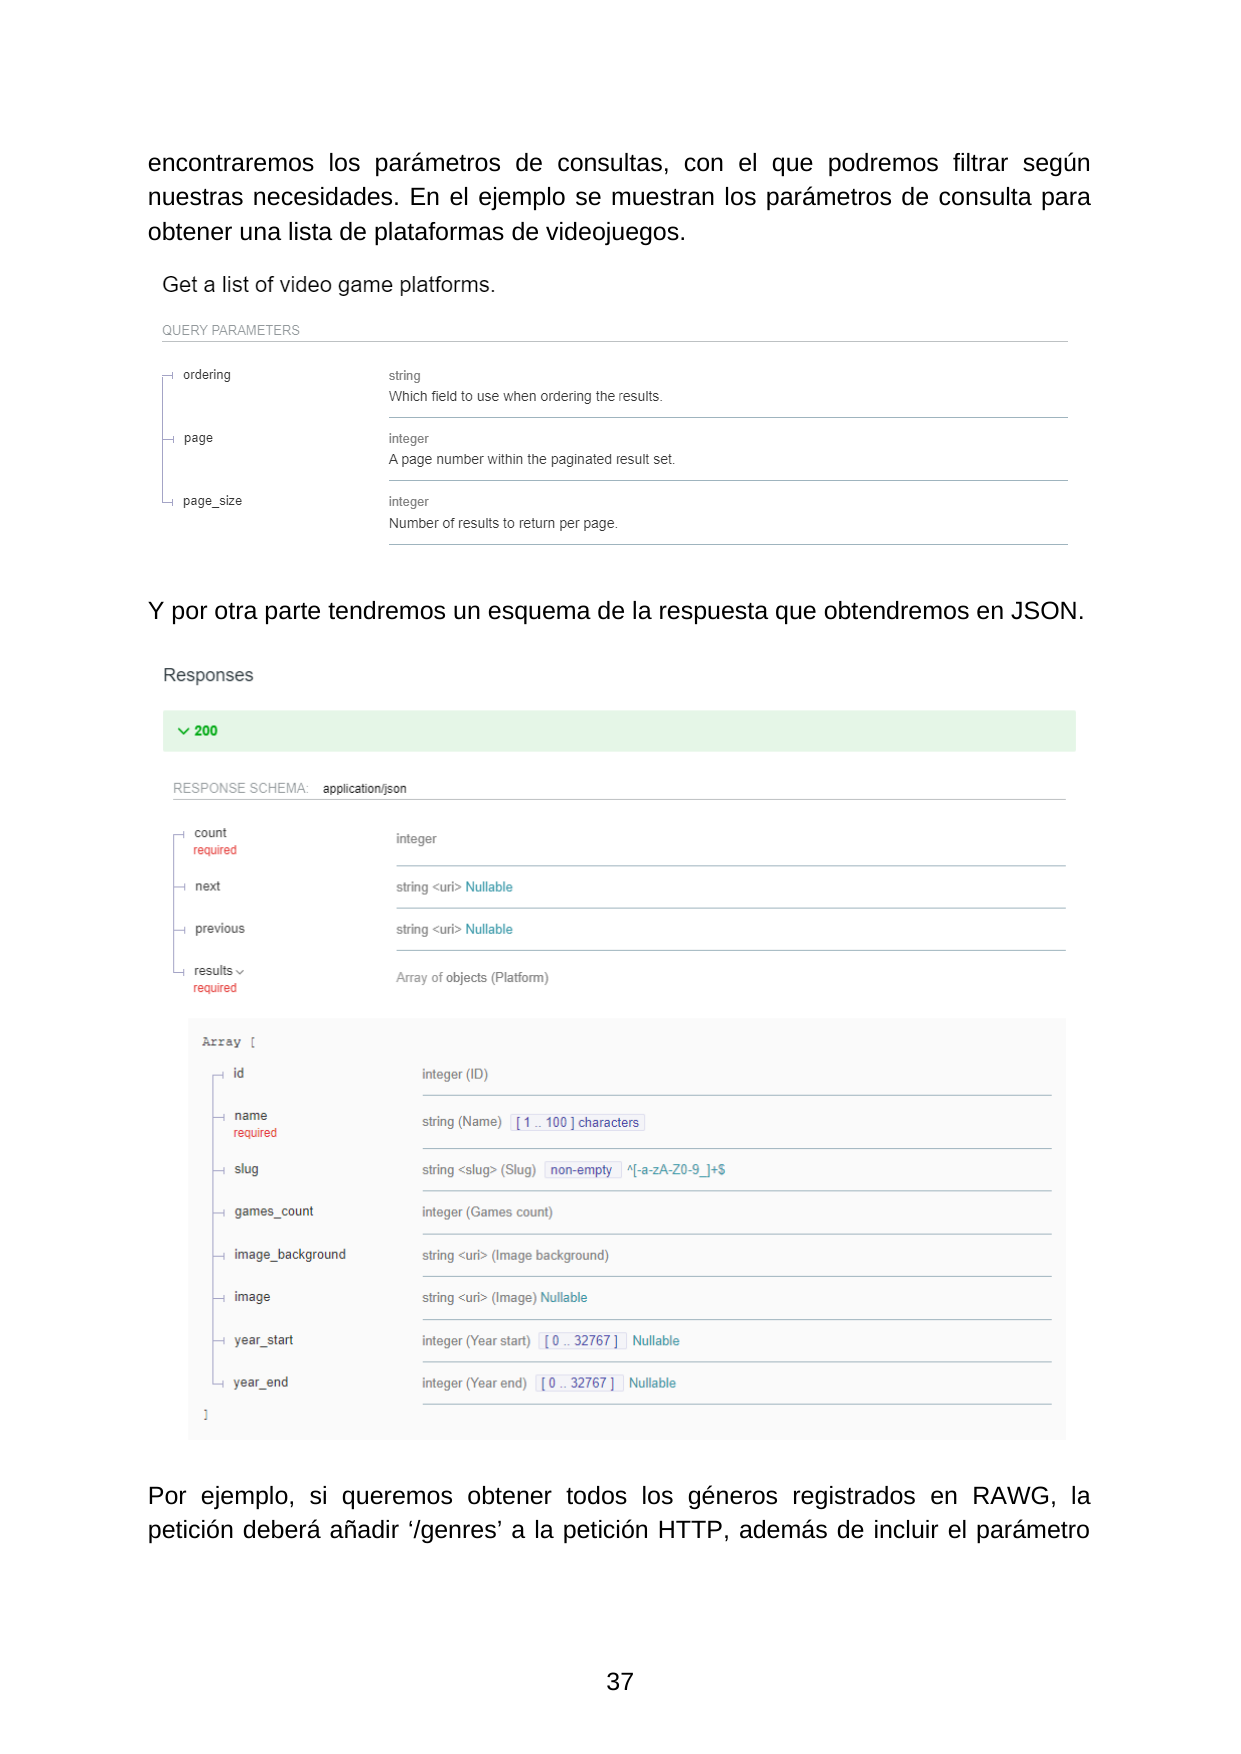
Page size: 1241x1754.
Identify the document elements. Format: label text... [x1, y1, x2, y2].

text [148, 148, 1092, 245]
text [148, 1481, 1092, 1544]
picture [147, 647, 1093, 1459]
picture [147, 267, 1093, 574]
text Y por otra parte tendremos un esquema de la respuesta que obtendremos en JSON. [148, 596, 1092, 625]
